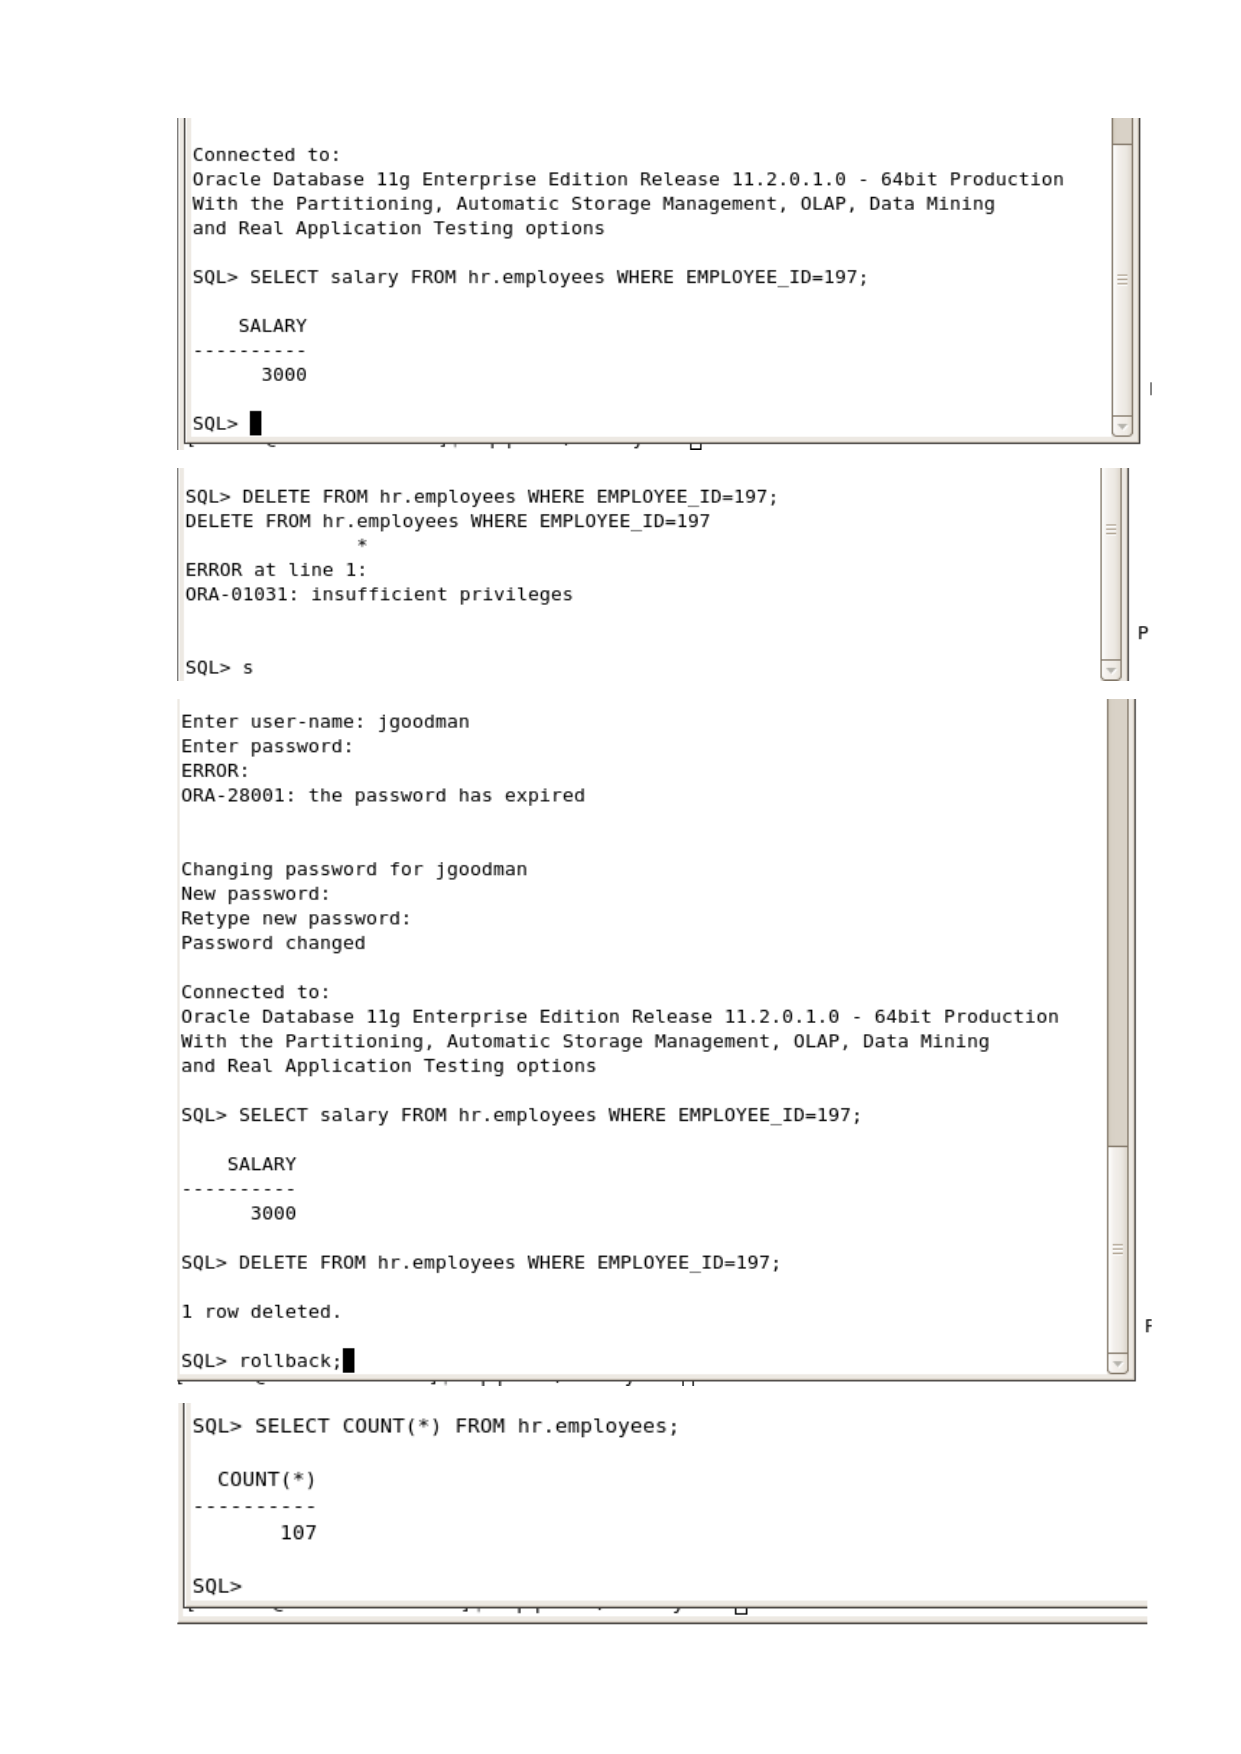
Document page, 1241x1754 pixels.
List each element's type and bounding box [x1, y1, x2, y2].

picture [177, 1403, 1148, 1626]
picture [177, 118, 1152, 450]
picture [177, 699, 1152, 1386]
picture [177, 468, 1152, 681]
